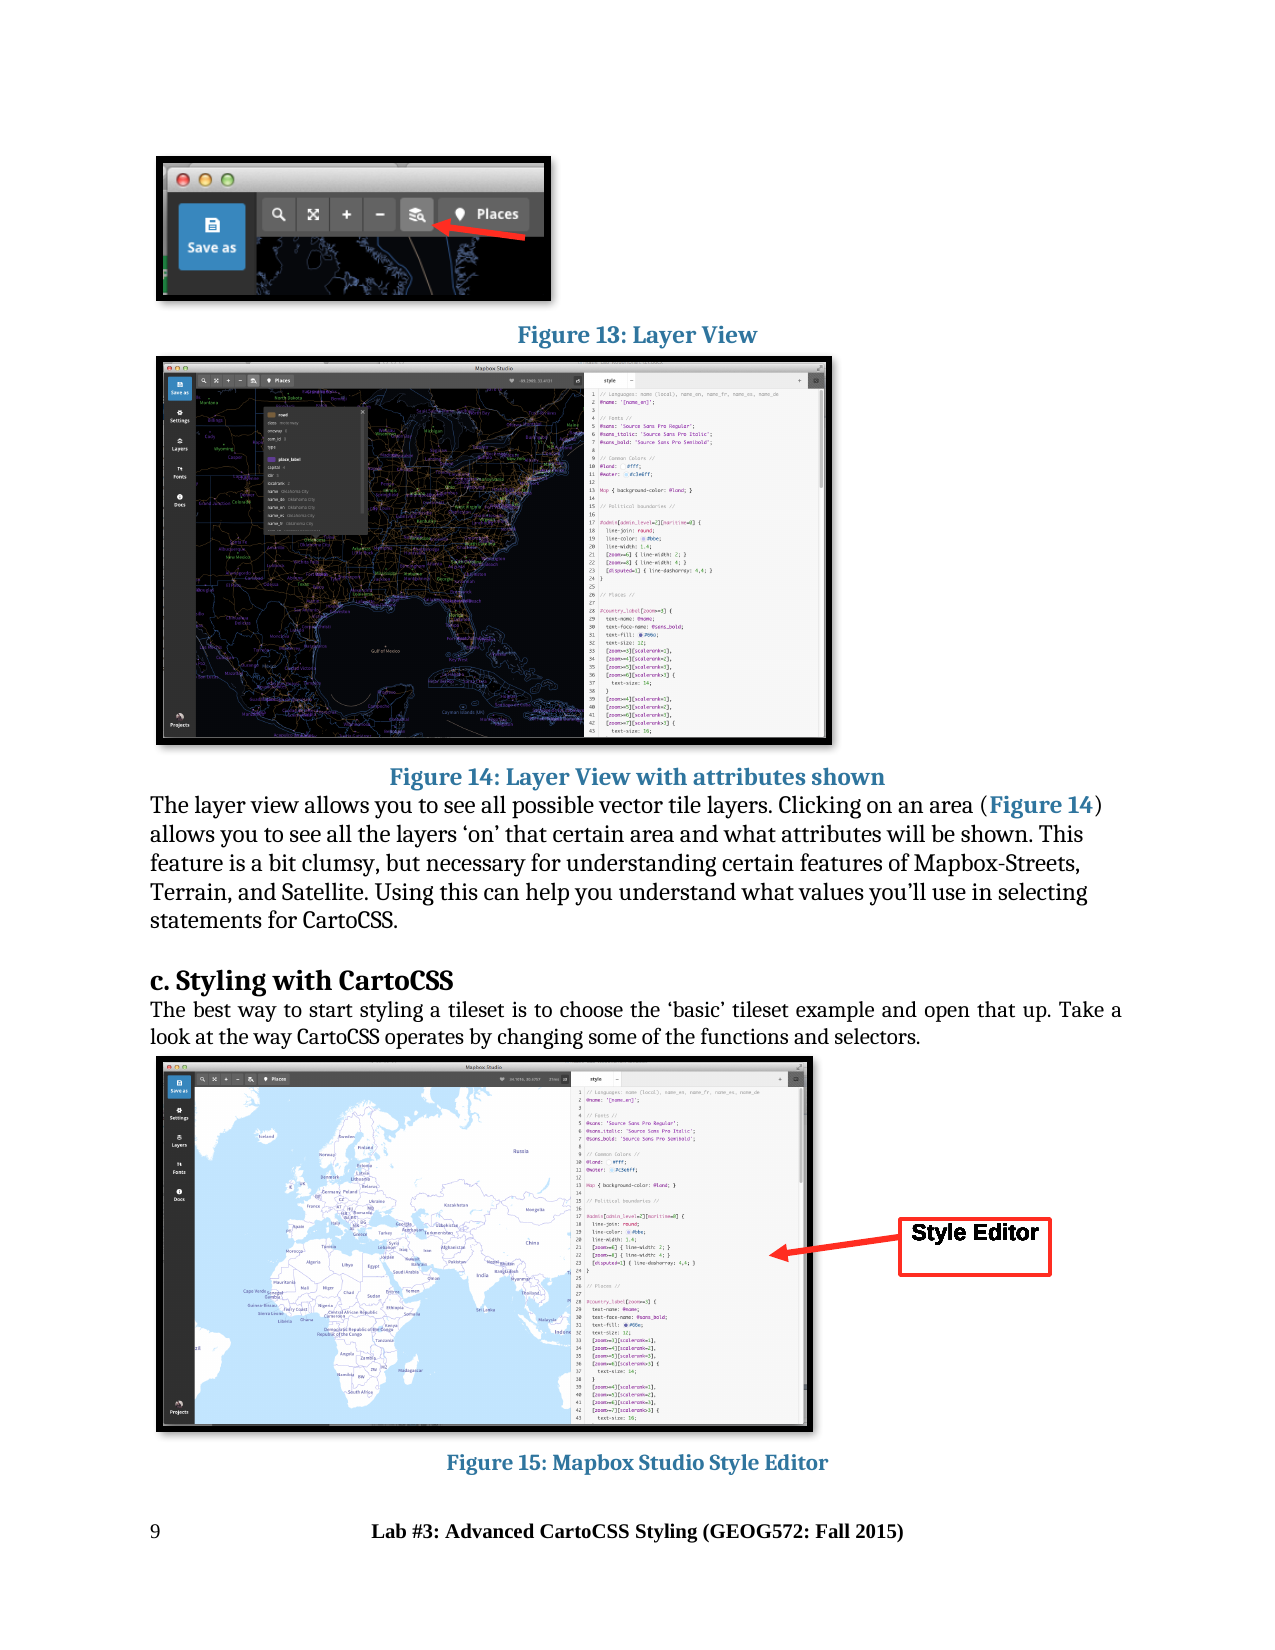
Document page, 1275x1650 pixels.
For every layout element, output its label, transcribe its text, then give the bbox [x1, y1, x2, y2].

picture [163, 1062, 807, 1426]
text Figure 13: Layer View [150, 321, 1125, 350]
text c. Styling with CartoCSS [150, 964, 1125, 997]
text The best way to start styling a tileset is to choose the ‘basic’ tileset example and open that up. Take a look at the way CartoCSS operates by changing some of the functions and selectors. [150, 997, 1125, 1050]
picture [163, 163, 544, 295]
text Figure 14: Layer View with attributes shown [150, 762, 1125, 791]
text The layer view allows you to see all possible vector tile layers. Clicking on an area (Figure 14) allows you to see all the layers ‘on’ that certain area and what attributes will be shown. This feature is a bit clumsy, but necessary for understanding certain features of Mapbox-Streets, Terrain, and Satellite. Using this can help you understand what values you’ll use in selecting statements for CartoCSS. [150, 791, 1125, 935]
picture [163, 362, 826, 738]
text Figure 15: Mapbox Studio Style Editor [150, 1450, 1125, 1476]
